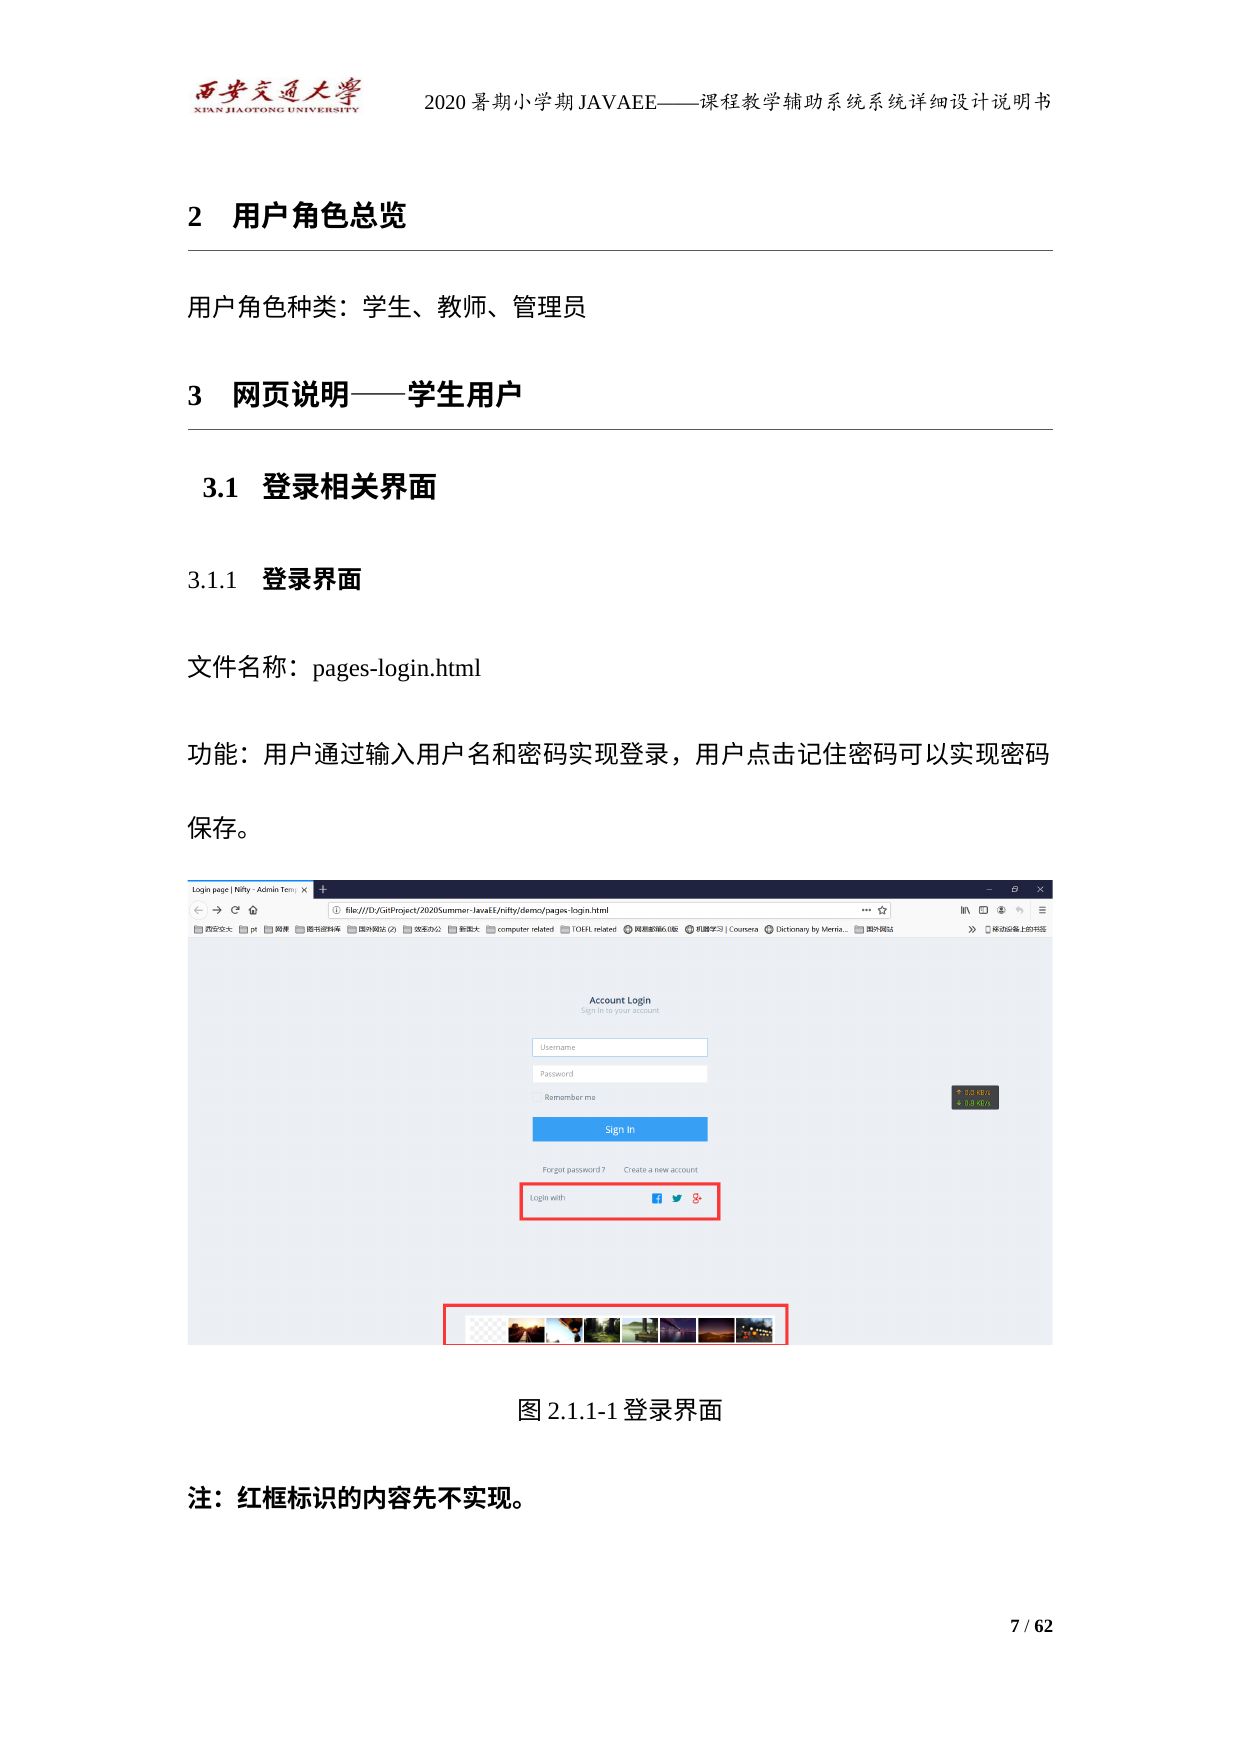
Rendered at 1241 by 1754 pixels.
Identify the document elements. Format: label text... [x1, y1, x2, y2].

text 用户角色种类：学生、教师、管理员 [187, 271, 1053, 339]
picture [187, 880, 1053, 1345]
subtitle 登录界面 [187, 544, 1053, 612]
text 文件名称：pages-login.html [187, 631, 1053, 699]
text 图2.1.1-1登录界面 [187, 1375, 1053, 1443]
subtitle 网页说明——学生用户 [187, 359, 1053, 430]
text 注：红框标识的内容先不实现。 [187, 1463, 1053, 1531]
subtitle 用户角色总览 [187, 180, 1053, 251]
subtitle 登录相关界面 [202, 450, 1053, 518]
text 功能：用户通过输入用户名和密码实现登录，用户点击记住密码可以实现密码保存。 [187, 719, 1053, 860]
picture [189, 77, 364, 114]
